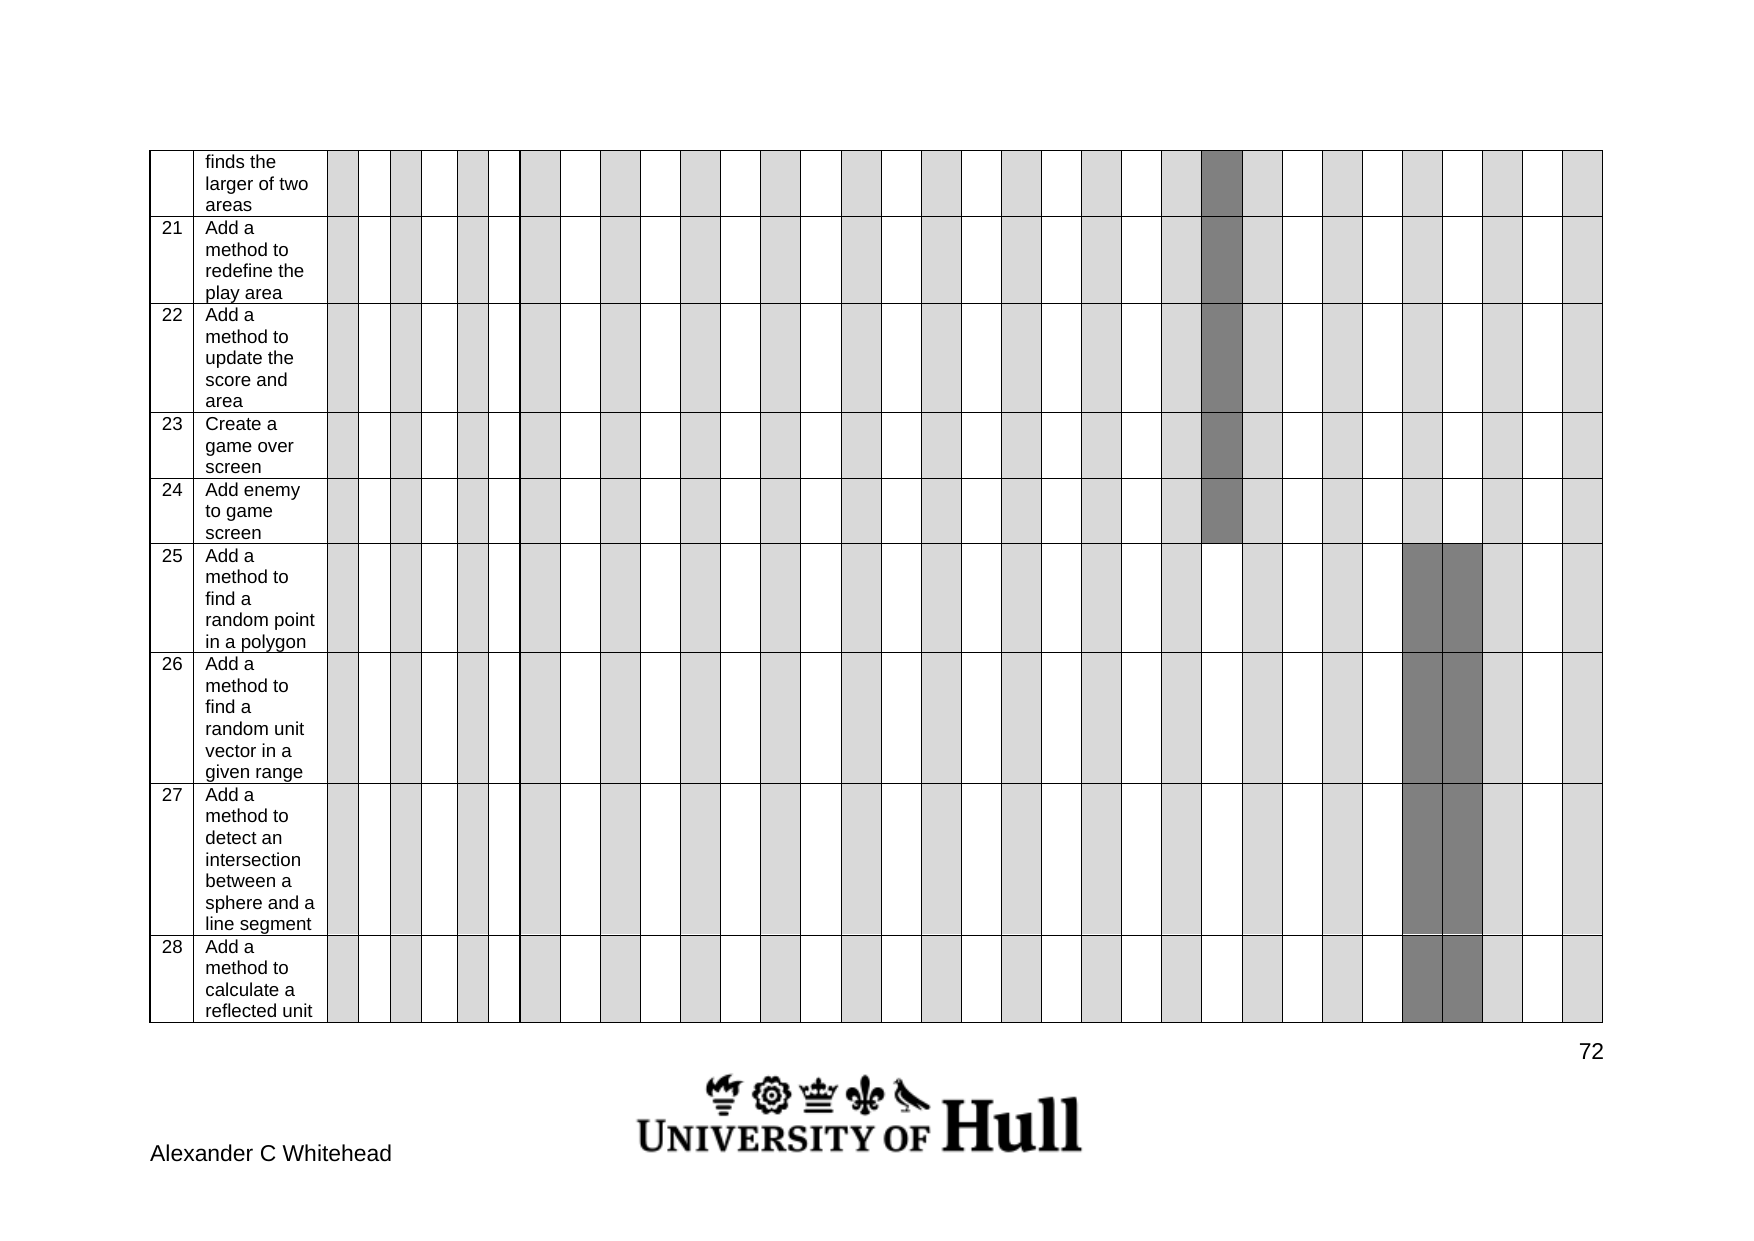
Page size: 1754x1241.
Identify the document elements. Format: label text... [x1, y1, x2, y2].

table_cell [1443, 653, 1482, 783]
table_cell [761, 936, 800, 1022]
table_cell Add a method to calculate a reflected unit vector from a line segment [194, 936, 327, 1022]
table_cell [1283, 479, 1322, 543]
table_cell [422, 413, 457, 478]
table_cell [761, 784, 800, 934]
table_cell [922, 413, 961, 478]
table_cell [922, 479, 961, 543]
table_cell [1363, 217, 1402, 303]
table_cell [1283, 936, 1322, 1022]
table_cell [521, 936, 560, 1022]
table_cell [458, 217, 488, 303]
table_cell [1243, 413, 1282, 478]
table_cell [1443, 151, 1482, 216]
table_cell [1443, 413, 1482, 478]
table_cell [1563, 217, 1602, 303]
table_cell [1122, 479, 1161, 543]
table_cell [1363, 653, 1402, 783]
table_cell [1162, 544, 1201, 652]
table_cell [842, 413, 881, 478]
table_cell [601, 479, 640, 543]
table_cell [801, 217, 841, 303]
table_cell [681, 936, 720, 1022]
table_cell [561, 304, 600, 412]
table_cell [962, 217, 1001, 303]
table_cell [681, 544, 720, 652]
table_cell [1202, 544, 1242, 652]
table_cell [882, 151, 921, 216]
table_cell [422, 479, 457, 543]
table_cell [1122, 413, 1161, 478]
table_cell [1042, 217, 1081, 303]
table_cell [1523, 479, 1562, 543]
table_cell [1243, 479, 1282, 543]
table_cell [1243, 653, 1282, 783]
table_cell [1563, 544, 1602, 652]
table_cell [721, 653, 760, 783]
table_cell [422, 304, 457, 412]
table_cell [761, 151, 800, 216]
table_cell [721, 936, 760, 1022]
table_cell [1202, 936, 1242, 1022]
table_cell [1523, 304, 1562, 412]
table_cell 26 [151, 653, 193, 783]
table_cell [521, 653, 560, 783]
table_cell Add a method to detect an intersection between a sphere and a line segment [194, 784, 327, 934]
table_cell [761, 544, 800, 652]
table_cell [721, 217, 760, 303]
table_cell [761, 479, 800, 543]
table_cell [1243, 544, 1282, 652]
table_cell [1523, 784, 1562, 934]
table_cell [1403, 304, 1442, 412]
table_cell [359, 151, 390, 216]
table_cell [1323, 936, 1362, 1022]
table_cell [1563, 413, 1602, 478]
table_cell [882, 653, 921, 783]
table_cell [1002, 936, 1041, 1022]
table_cell [641, 784, 680, 934]
table_cell [842, 151, 881, 216]
table_cell [458, 479, 488, 543]
table_cell [1563, 304, 1602, 412]
table_cell Create a game over screen [194, 413, 327, 478]
table_cell [922, 784, 961, 934]
table_cell [1243, 784, 1282, 934]
table_cell [422, 784, 457, 934]
table_cell [962, 544, 1001, 652]
table_cell [922, 151, 961, 216]
table_cell [422, 653, 457, 783]
table_cell [1042, 304, 1081, 412]
table_cell [842, 653, 881, 783]
table_cell [1042, 653, 1081, 783]
table_cell [1323, 784, 1362, 934]
table_cell [1523, 936, 1562, 1022]
table_cell [561, 217, 600, 303]
table_cell [962, 479, 1001, 543]
table_cell [1523, 217, 1562, 303]
table_cell [1483, 653, 1522, 783]
table_cell [1202, 653, 1242, 783]
table_cell [922, 936, 961, 1022]
table_cell [1403, 217, 1442, 303]
table_cell [681, 479, 720, 543]
table_cell [962, 151, 1001, 216]
table_cell [601, 217, 640, 303]
table_cell [842, 217, 881, 303]
table_cell [328, 413, 358, 478]
table_cell [641, 413, 680, 478]
table_cell [1283, 217, 1322, 303]
table_cell [1243, 936, 1282, 1022]
table_cell [1483, 151, 1522, 216]
table_cell [842, 479, 881, 543]
table_cell [1283, 653, 1322, 783]
table_cell [1403, 544, 1442, 652]
table_cell [1283, 413, 1322, 478]
table_cell [359, 784, 390, 934]
table_cell [561, 413, 600, 478]
table_cell [1243, 304, 1282, 412]
table_cell [489, 151, 519, 216]
table_cell [1403, 479, 1442, 543]
table_cell [1363, 479, 1402, 543]
table_cell [422, 544, 457, 652]
table_cell [391, 413, 421, 478]
table_cell [1483, 479, 1522, 543]
table_cell [1483, 304, 1522, 412]
table_cell [1122, 653, 1161, 783]
table_cell [601, 304, 640, 412]
table_cell [842, 936, 881, 1022]
table_cell 24 [151, 479, 193, 543]
table_cell [521, 304, 560, 412]
table_cell [521, 217, 560, 303]
table_cell [681, 151, 720, 216]
table_cell 23 [151, 413, 193, 478]
table_cell 22 [151, 304, 193, 412]
table_cell [1002, 151, 1041, 216]
table_cell [1443, 936, 1482, 1022]
table_cell [601, 151, 640, 216]
table_cell [328, 653, 358, 783]
picture [630, 1064, 1091, 1162]
table_cell [328, 936, 358, 1022]
table_cell [359, 936, 390, 1022]
table_cell [328, 151, 358, 216]
table_cell [1243, 151, 1282, 216]
table_cell [328, 784, 358, 934]
table_cell [328, 544, 358, 652]
table_cell [561, 151, 600, 216]
table_cell [1323, 653, 1362, 783]
table_cell [681, 784, 720, 934]
table_cell [882, 217, 921, 303]
table_cell [761, 653, 800, 783]
table_cell [842, 304, 881, 412]
table_cell [801, 151, 841, 216]
table_cell [1323, 479, 1362, 543]
table_cell [681, 413, 720, 478]
table_cell [721, 304, 760, 412]
table_cell [391, 653, 421, 783]
table_cell [801, 653, 841, 783]
table_cell [359, 544, 390, 652]
table_cell [328, 217, 358, 303]
table_cell [391, 936, 421, 1022]
table_cell [922, 304, 961, 412]
table_cell [1443, 479, 1482, 543]
table_cell [1363, 151, 1402, 216]
table_cell [1403, 653, 1442, 783]
table_cell [391, 544, 421, 652]
table_cell 25 [151, 544, 193, 652]
table_cell [1443, 304, 1482, 412]
table_cell [359, 304, 390, 412]
table_cell [601, 784, 640, 934]
table_cell [521, 479, 560, 543]
table_cell [422, 151, 457, 216]
table_cell [721, 151, 760, 216]
table_cell [1443, 784, 1482, 934]
table_cell [1563, 784, 1602, 934]
table_cell [681, 653, 720, 783]
table_cell [1002, 413, 1041, 478]
table_cell [641, 479, 680, 543]
table_cell [641, 217, 680, 303]
table_cell [1122, 304, 1161, 412]
table_cell [1042, 544, 1081, 652]
table_cell [489, 653, 519, 783]
table_cell [1523, 653, 1562, 783]
table_cell Add enemy to game screen [194, 479, 327, 543]
table_cell [721, 413, 760, 478]
table_cell [458, 784, 488, 934]
table_cell [721, 544, 760, 652]
table_cell [489, 936, 519, 1022]
table_cell [1082, 936, 1121, 1022]
table_cell [1202, 479, 1242, 543]
table_cell [721, 784, 760, 934]
table_cell [489, 304, 519, 412]
table_cell [681, 304, 720, 412]
table_cell [1002, 479, 1041, 543]
table_cell [561, 784, 600, 934]
table_cell [641, 653, 680, 783]
table_cell [561, 653, 600, 783]
table_cell [801, 936, 841, 1022]
table_cell [489, 544, 519, 652]
table_cell Add a method to find a random unit vector in a given range [194, 653, 327, 783]
table_cell [1323, 304, 1362, 412]
table_cell [1283, 151, 1322, 216]
table_cell [801, 304, 841, 412]
table_cell [1042, 936, 1081, 1022]
table_cell [1202, 413, 1242, 478]
table_cell [1202, 304, 1242, 412]
table_cell [641, 304, 680, 412]
table_cell [1082, 653, 1121, 783]
table_cell [489, 784, 519, 934]
table_cell [601, 936, 640, 1022]
table_cell [1443, 217, 1482, 303]
table_cell [1323, 544, 1362, 652]
table_cell [962, 653, 1001, 783]
table_cell [1082, 784, 1121, 934]
table_cell [561, 479, 600, 543]
table_cell [521, 151, 560, 216]
table_cell [1363, 544, 1402, 652]
table_cell [601, 413, 640, 478]
table_cell [1283, 544, 1322, 652]
table_cell 21 [151, 217, 193, 303]
table_cell [922, 653, 961, 783]
table_cell [882, 413, 921, 478]
table_cell [962, 784, 1001, 934]
table_cell [1042, 413, 1081, 478]
table_cell [1082, 544, 1121, 652]
table_cell [641, 936, 680, 1022]
table_cell [561, 544, 600, 652]
table_cell [1363, 936, 1402, 1022]
table_cell [1563, 151, 1602, 216]
table_cell [391, 784, 421, 934]
table_cell [458, 936, 488, 1022]
table_cell [391, 217, 421, 303]
table_cell [1363, 413, 1402, 478]
table_cell [391, 304, 421, 412]
table_cell [962, 936, 1001, 1022]
table_cell [391, 151, 421, 216]
table_cell [641, 544, 680, 652]
table_cell [601, 653, 640, 783]
table_cell [1002, 653, 1041, 783]
table_cell [1483, 413, 1522, 478]
table_cell [359, 413, 390, 478]
table_cell [458, 544, 488, 652]
table_cell [422, 217, 457, 303]
table_cell [1082, 217, 1121, 303]
table_cell [1483, 217, 1522, 303]
table_cell [458, 151, 488, 216]
table_cell [1202, 784, 1242, 934]
table_cell [391, 479, 421, 543]
table_cell [1162, 304, 1201, 412]
table_cell [842, 784, 881, 934]
table_cell [359, 653, 390, 783]
table_cell [1523, 413, 1562, 478]
table_cell [1323, 413, 1362, 478]
table_cell [1082, 479, 1121, 543]
table_cell [1483, 936, 1522, 1022]
table_cell [1162, 936, 1201, 1022]
table_cell [1122, 217, 1161, 303]
table_cell [1042, 151, 1081, 216]
table_cell [882, 936, 921, 1022]
table_cell [882, 304, 921, 412]
table_cell [882, 544, 921, 652]
table_cell [1162, 784, 1201, 934]
table_cell [1243, 217, 1282, 303]
table_cell Add a method to redefine the play area [194, 217, 327, 303]
table_cell [1122, 151, 1161, 216]
table_cell [801, 784, 841, 934]
table_cell [328, 304, 358, 412]
table_cell [489, 217, 519, 303]
table_cell [1002, 784, 1041, 934]
table_cell [1483, 544, 1522, 652]
table_cell [601, 544, 640, 652]
table_cell [761, 304, 800, 412]
table_cell [521, 413, 560, 478]
table_cell [458, 413, 488, 478]
table_cell [1283, 784, 1322, 934]
table_cell Add a method to update the score and area [194, 304, 327, 412]
table_cell 28 [151, 936, 193, 1022]
table_cell [1042, 784, 1081, 934]
table_cell [1162, 653, 1201, 783]
table_cell [1283, 304, 1322, 412]
table_cell [1323, 217, 1362, 303]
table_cell [1002, 217, 1041, 303]
table_cell [641, 151, 680, 216]
table_cell [1002, 544, 1041, 652]
table_cell 20 [151, 151, 193, 216]
table_cell [1162, 151, 1201, 216]
table_cell Add a method to finds the larger of two areas [194, 151, 327, 216]
table_cell [1082, 151, 1121, 216]
table_cell [962, 304, 1001, 412]
table_cell [1082, 413, 1121, 478]
table_cell [328, 479, 358, 543]
table_cell [489, 413, 519, 478]
table_cell [681, 217, 720, 303]
table_cell [1162, 217, 1201, 303]
table_cell [1483, 784, 1522, 934]
table_cell [1523, 151, 1562, 216]
table_cell [1363, 304, 1402, 412]
table_cell [1403, 936, 1442, 1022]
table_cell [1082, 304, 1121, 412]
table_cell [962, 413, 1001, 478]
table_cell [801, 479, 841, 543]
table_cell [1363, 784, 1402, 934]
table_cell [489, 479, 519, 543]
table_cell [561, 936, 600, 1022]
table_cell [1002, 304, 1041, 412]
table_cell [458, 653, 488, 783]
table_cell [1162, 479, 1201, 543]
table_cell [1523, 544, 1562, 652]
table_cell [761, 217, 800, 303]
table_cell [842, 544, 881, 652]
table_cell [521, 784, 560, 934]
table_cell [1563, 653, 1602, 783]
table_cell [761, 413, 800, 478]
table_cell [1403, 151, 1442, 216]
table_cell [359, 217, 390, 303]
table_cell [882, 479, 921, 543]
table_cell [1122, 936, 1161, 1022]
table_cell [1403, 784, 1442, 934]
table_cell [458, 304, 488, 412]
table_cell [521, 544, 560, 652]
table_cell [422, 936, 457, 1022]
table_cell [1042, 479, 1081, 543]
table_cell [1443, 544, 1482, 652]
table_cell [1122, 784, 1161, 934]
table_cell [922, 217, 961, 303]
table_cell [801, 544, 841, 652]
table_cell [1122, 544, 1161, 652]
table_cell Add a method to find a random point in a polygon [194, 544, 327, 652]
table_cell [1202, 217, 1242, 303]
table_cell [1403, 413, 1442, 478]
table_cell [1202, 151, 1242, 216]
table_cell [1162, 413, 1201, 478]
table_cell [1563, 479, 1602, 543]
table_cell 27 [151, 784, 193, 934]
table_cell [1323, 151, 1362, 216]
table_cell [922, 544, 961, 652]
table_cell [801, 413, 841, 478]
table_cell [882, 784, 921, 934]
table_cell [359, 479, 390, 543]
table_cell [1563, 936, 1602, 1022]
table_cell [721, 479, 760, 543]
